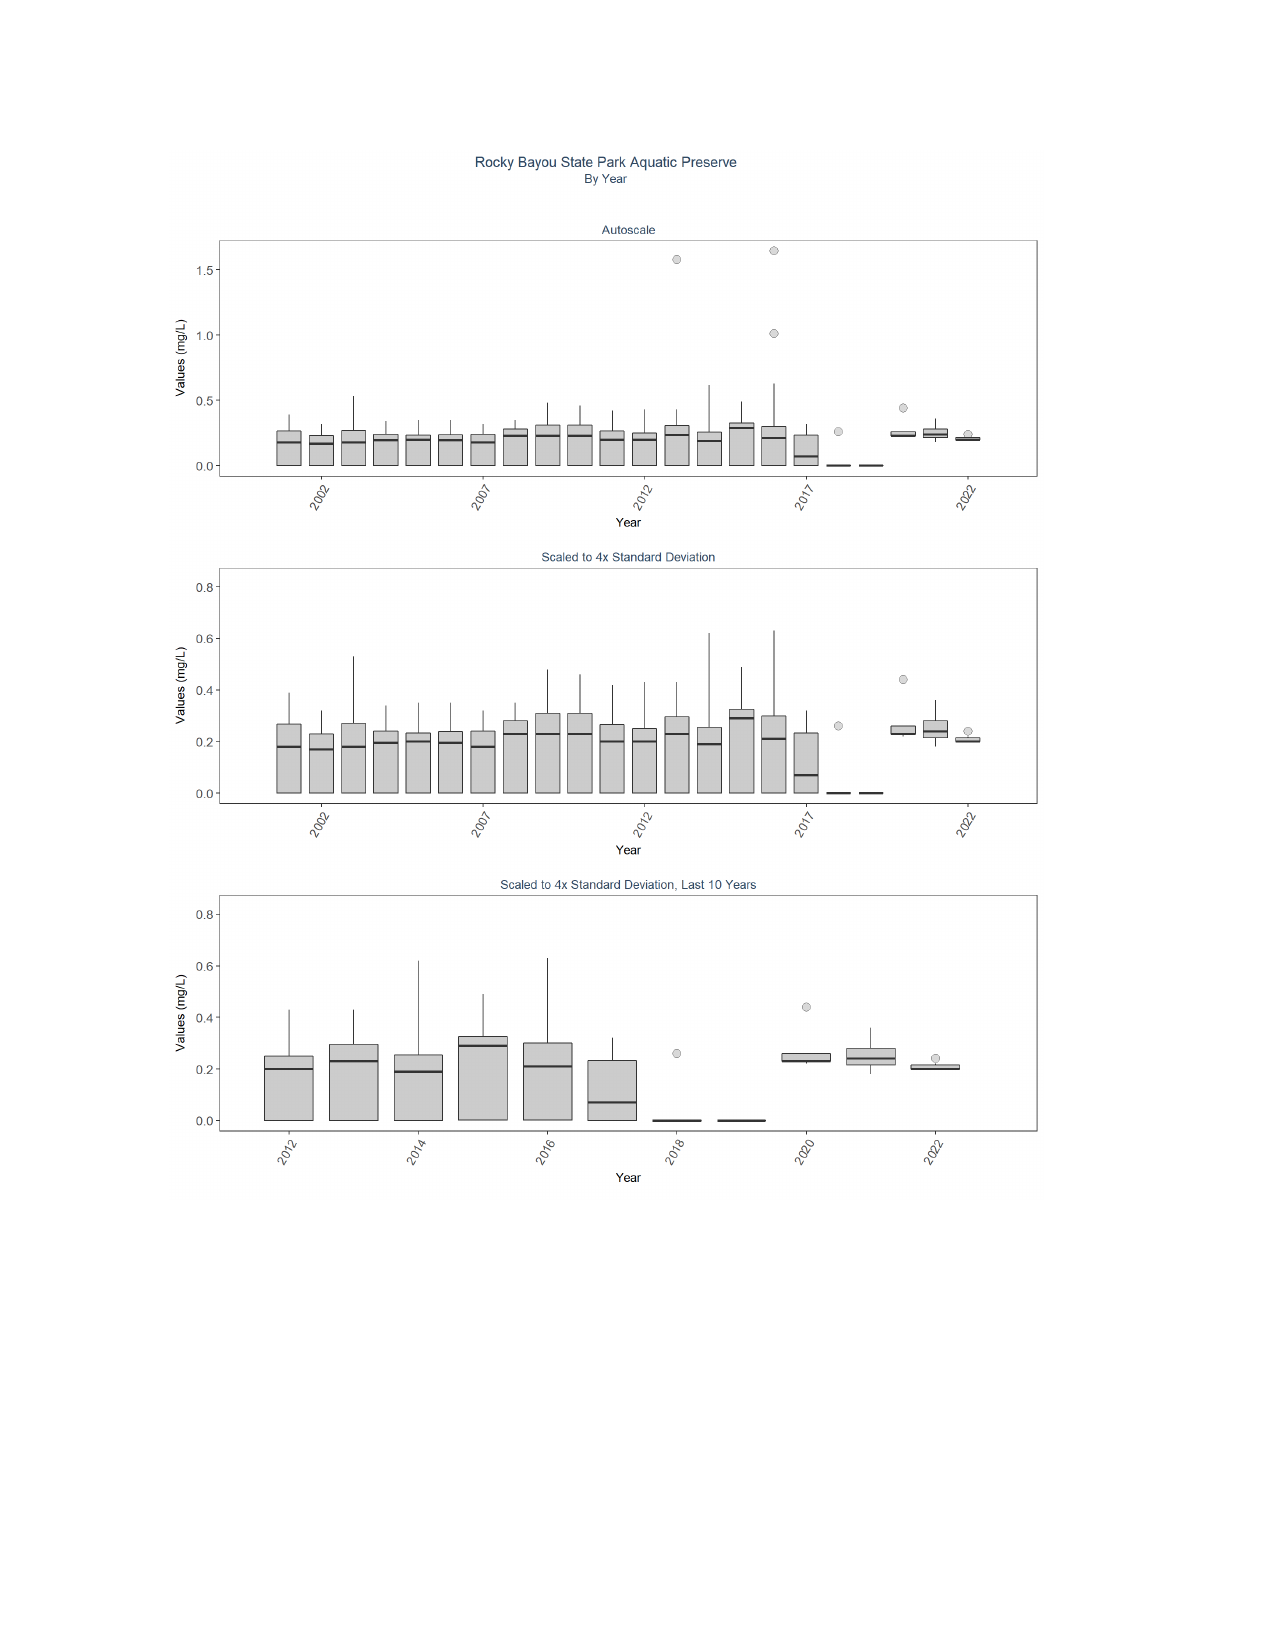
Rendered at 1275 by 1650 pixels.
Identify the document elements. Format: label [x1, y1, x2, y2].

picture [168, 150, 1044, 1200]
